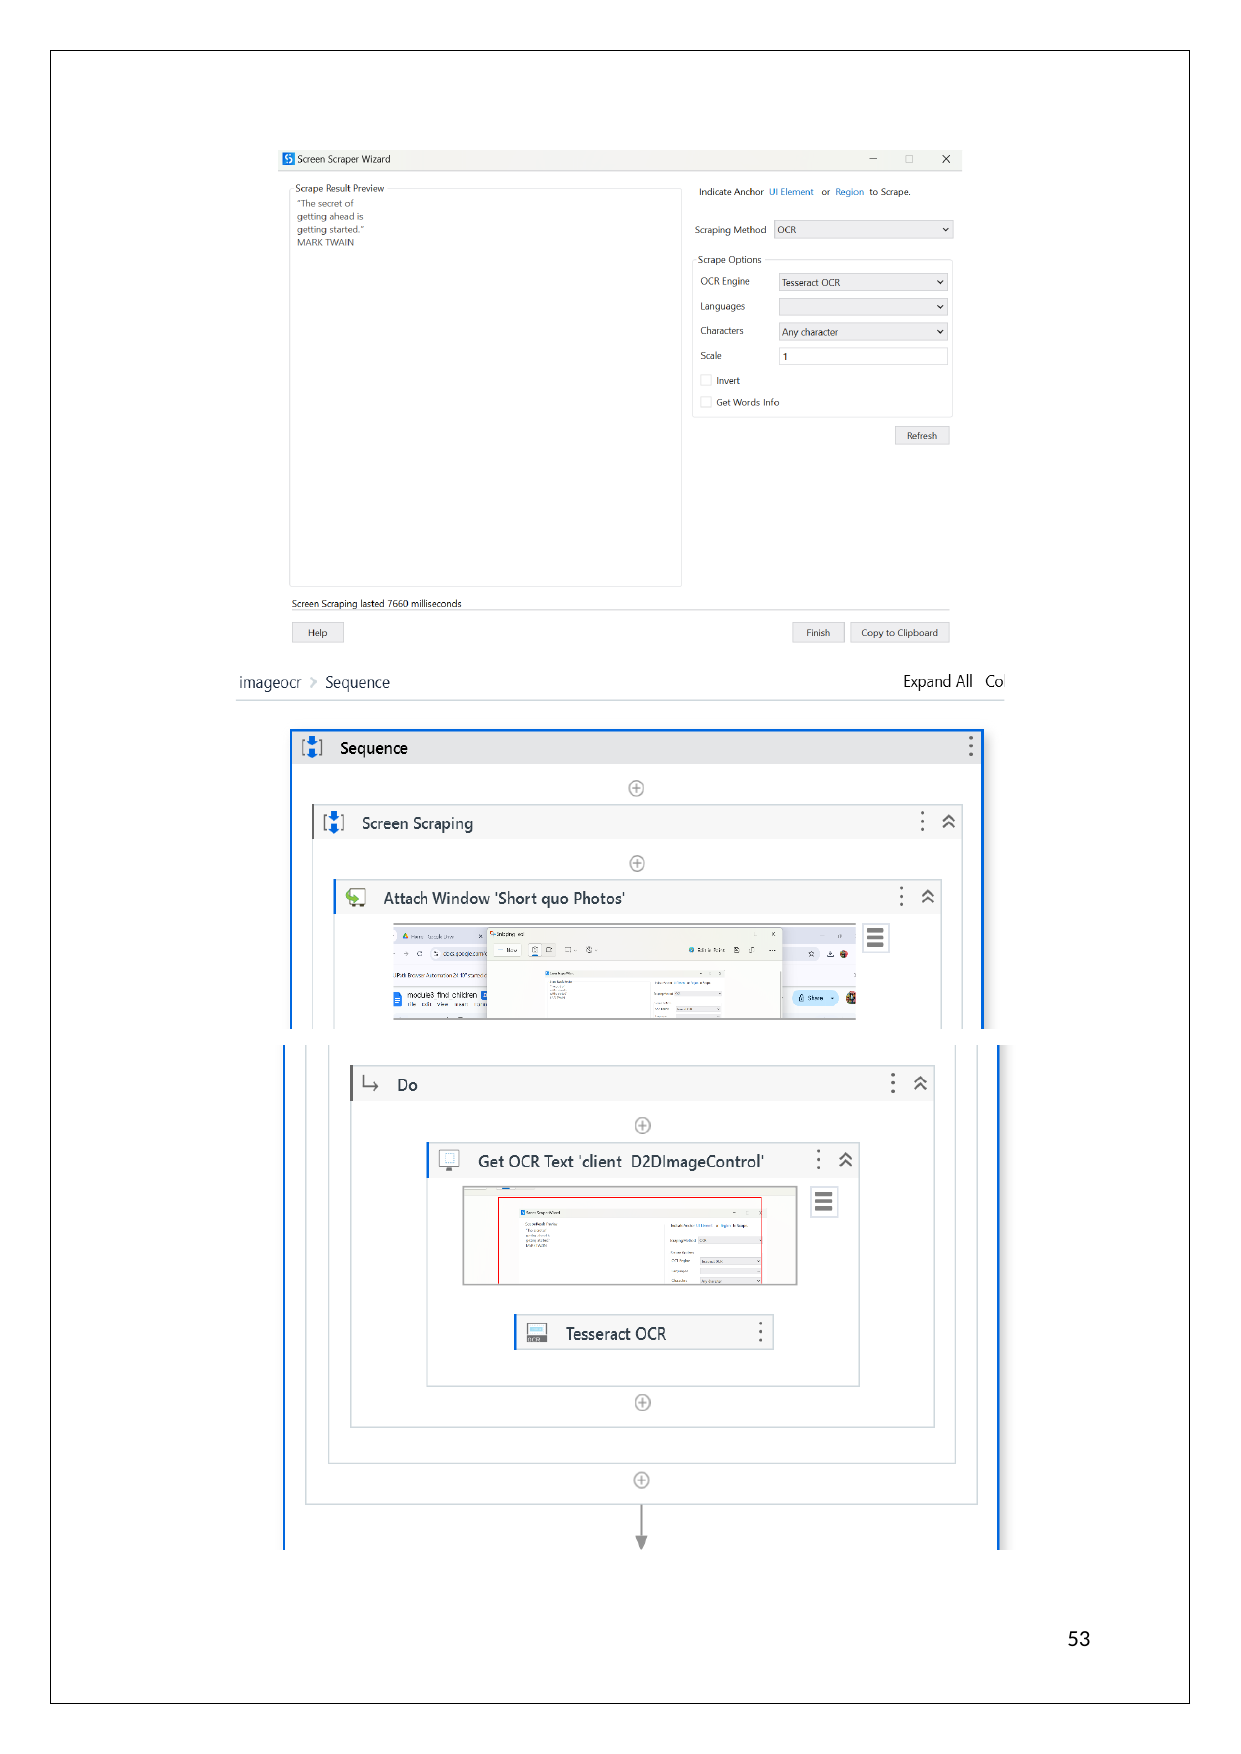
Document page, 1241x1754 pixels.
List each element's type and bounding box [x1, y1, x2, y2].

picture [235, 667, 1005, 1029]
picture [266, 1045, 1018, 1550]
picture [278, 150, 963, 651]
